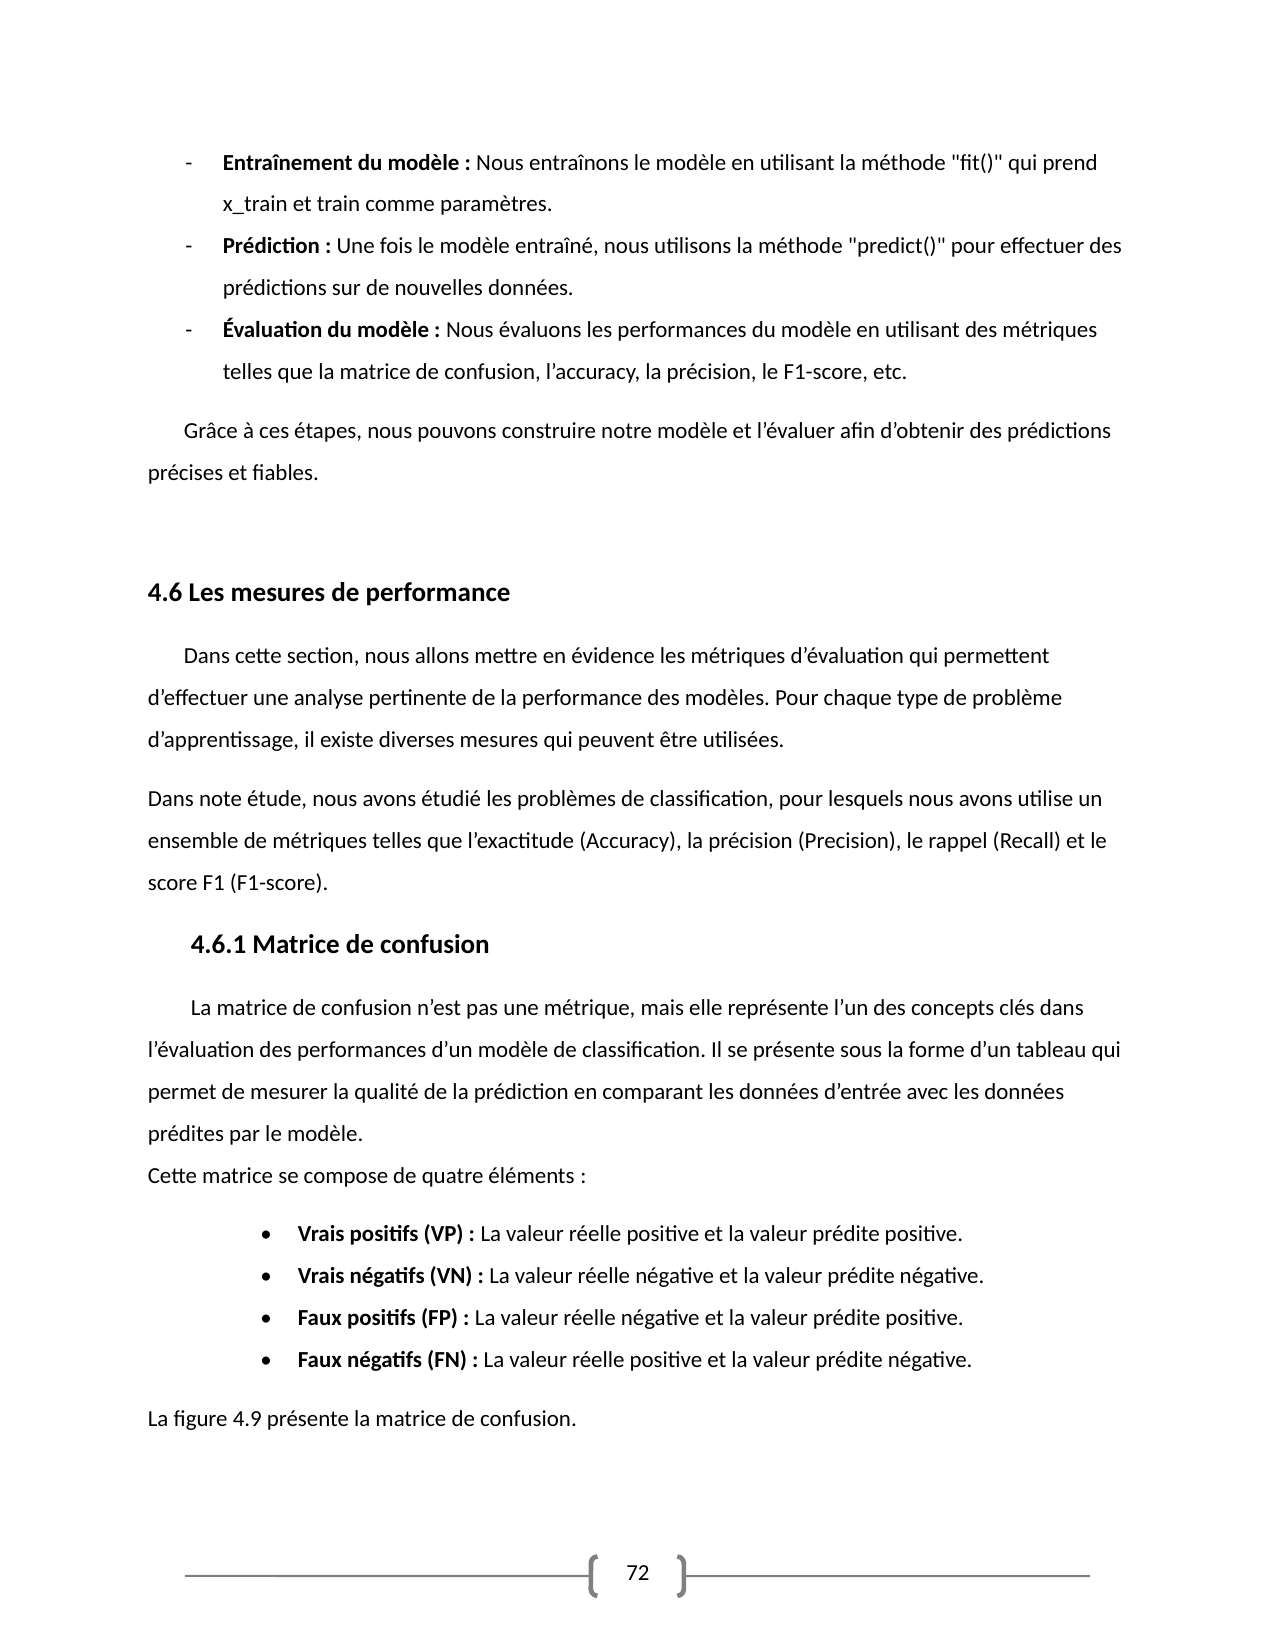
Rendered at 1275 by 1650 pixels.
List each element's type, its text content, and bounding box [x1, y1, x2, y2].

list Prédiction : Une fois le modèle entraîné, nous utilisons la méthode "predict()" pour effectuer des prédictions sur de nouvelles données. [185, 232, 1127, 302]
list Faux positifs (FP) : La valeur réelle négative et la valeur prédite positive. [260, 1303, 1127, 1331]
text Grâce à ces étapes, nous pouvons construire notre modèle et l’évaluer afin d’obtenir des prédictions précises et fiables. [148, 416, 1127, 486]
text 4.6.1 Matrice de confusion [148, 927, 1127, 960]
list Évaluation du modèle : Nous évaluons les performances du modèle en utilisant des métriques telles que la matrice de confusion, l’accuracy, la précision, le F1-score, etc. [185, 316, 1127, 386]
text La matrice de confusion n’est pas une métrique, mais elle représente l’un des concepts clés dans l’évaluation des performances d’un modèle de classification. Il se présente sous la forme d’un tableau qui permet de mesurer la qualité de la prédiction en comparant les données d’entrée avec les données prédites par le modèle. Cette matrice se compose de quatre éléments : [148, 993, 1127, 1189]
list Faux négatifs (FN) : La valeur réelle positive et la valeur prédite négative. [260, 1345, 1127, 1373]
text 4.6 Les mesures de performance [148, 575, 1127, 608]
text Dans cette section, nous allons mettre en évidence les métriques d’évaluation qui permettent d’effectuer une analyse pertinente de la performance des modèles. Pour chaque type de problème d’apprentissage, il existe diverses mesures qui peuvent être utilisées. [148, 642, 1127, 753]
list Vrais positifs (VP) : La valeur réelle positive et la valeur prédite positive. [260, 1219, 1127, 1247]
list Vrais négatifs (VN) : La valeur réelle négative et la valeur prédite négative. [260, 1261, 1127, 1289]
text Dans note étude, nous avons étudié les problèmes de classification, pour lesquels nous avons utilise un ensemble de métriques telles que l’exactitude (Accuracy), la précision (Precision), le rappel (Recall) et le score F1 (F1-score). [148, 784, 1127, 896]
list Entraînement du modèle : Nous entraînons le modèle en utilisant la méthode "fit()" qui prend x_train et train comme paramètres. [185, 148, 1127, 218]
text La figure 4.9 présente la matrice de confusion. [148, 1404, 1127, 1432]
